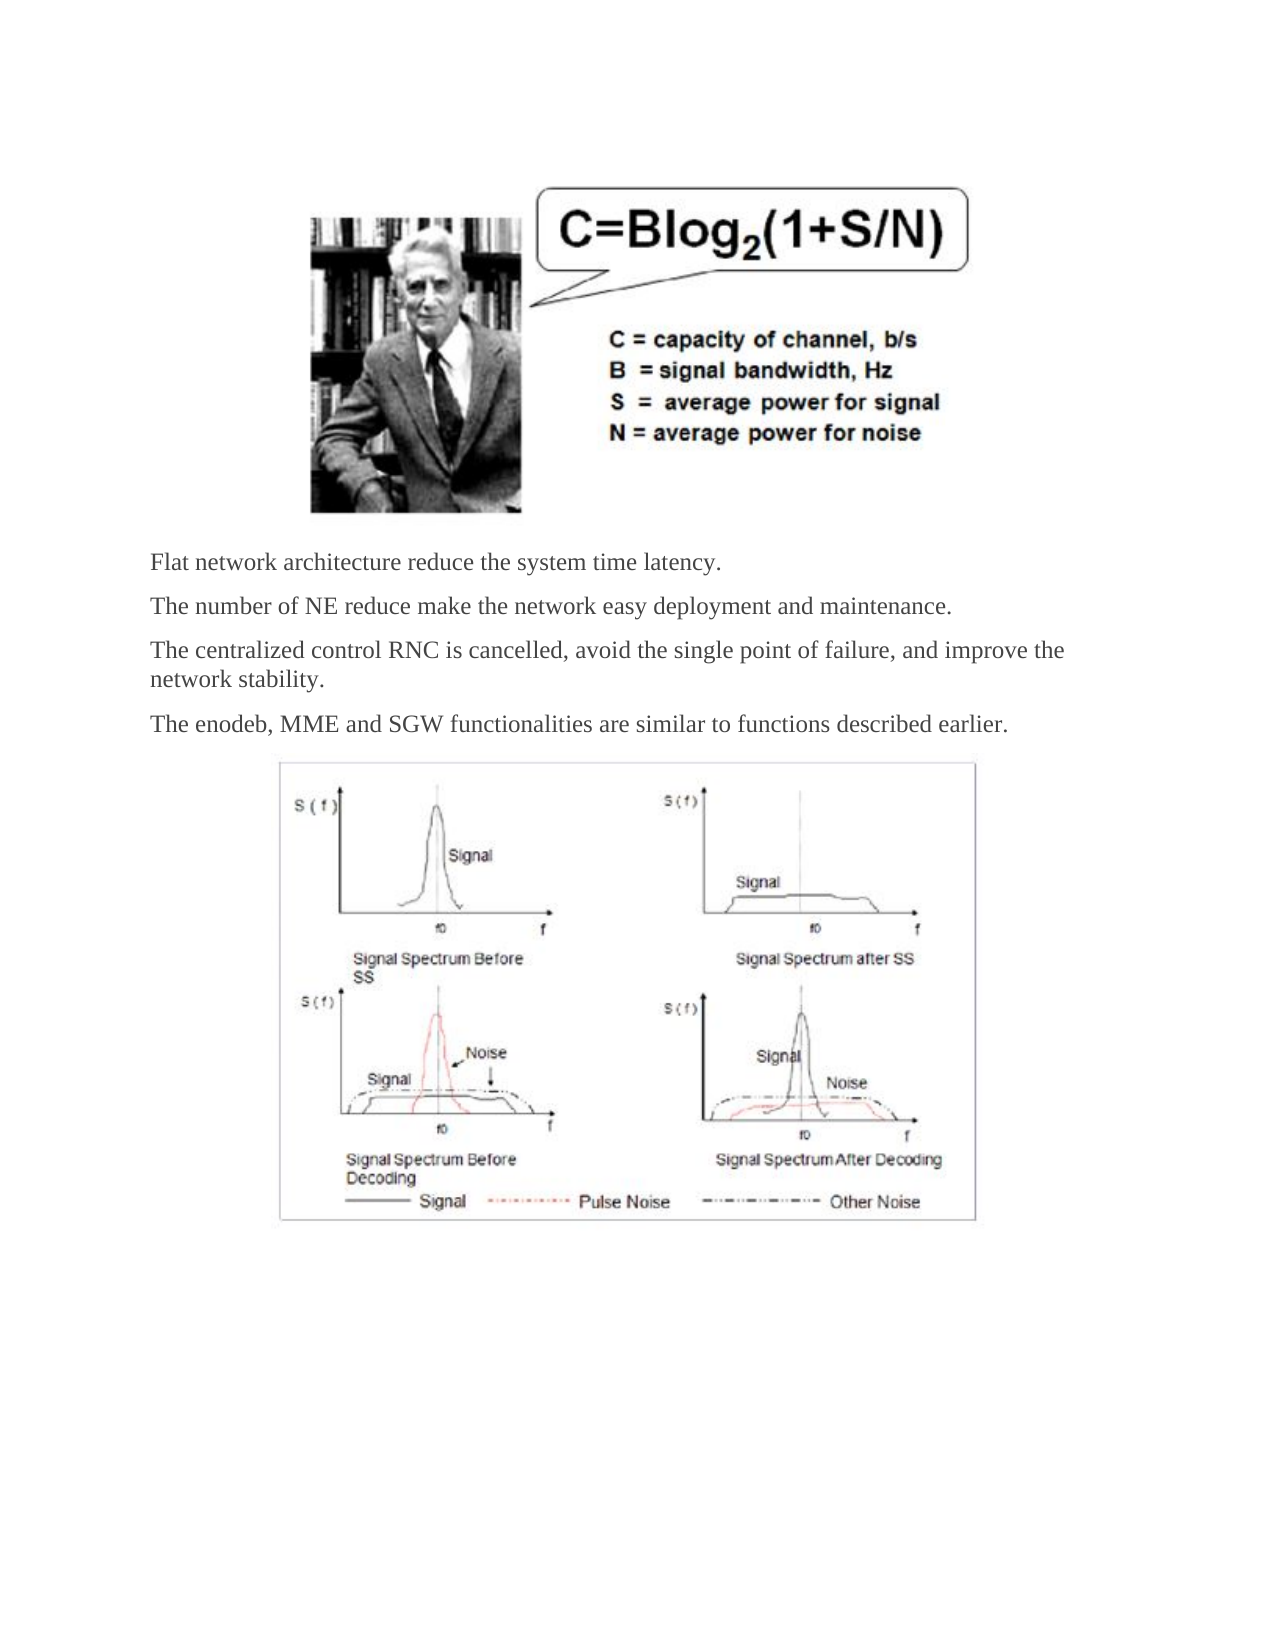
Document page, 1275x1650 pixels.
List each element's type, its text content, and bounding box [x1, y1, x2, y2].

picture [273, 150, 986, 532]
text The number of NE reduce make the network easy deployment and maintenance. [150, 591, 1109, 620]
picture [271, 753, 989, 1232]
text Flat network architecture reduce the system time latency. [150, 547, 1109, 576]
text The enodeb, MME and SGW functionalities are similar to functions described earlier. [150, 709, 1109, 737]
text The centralized control RNC is cancelled, avoid the single point of failure, and improve the network stability. [150, 636, 1109, 693]
